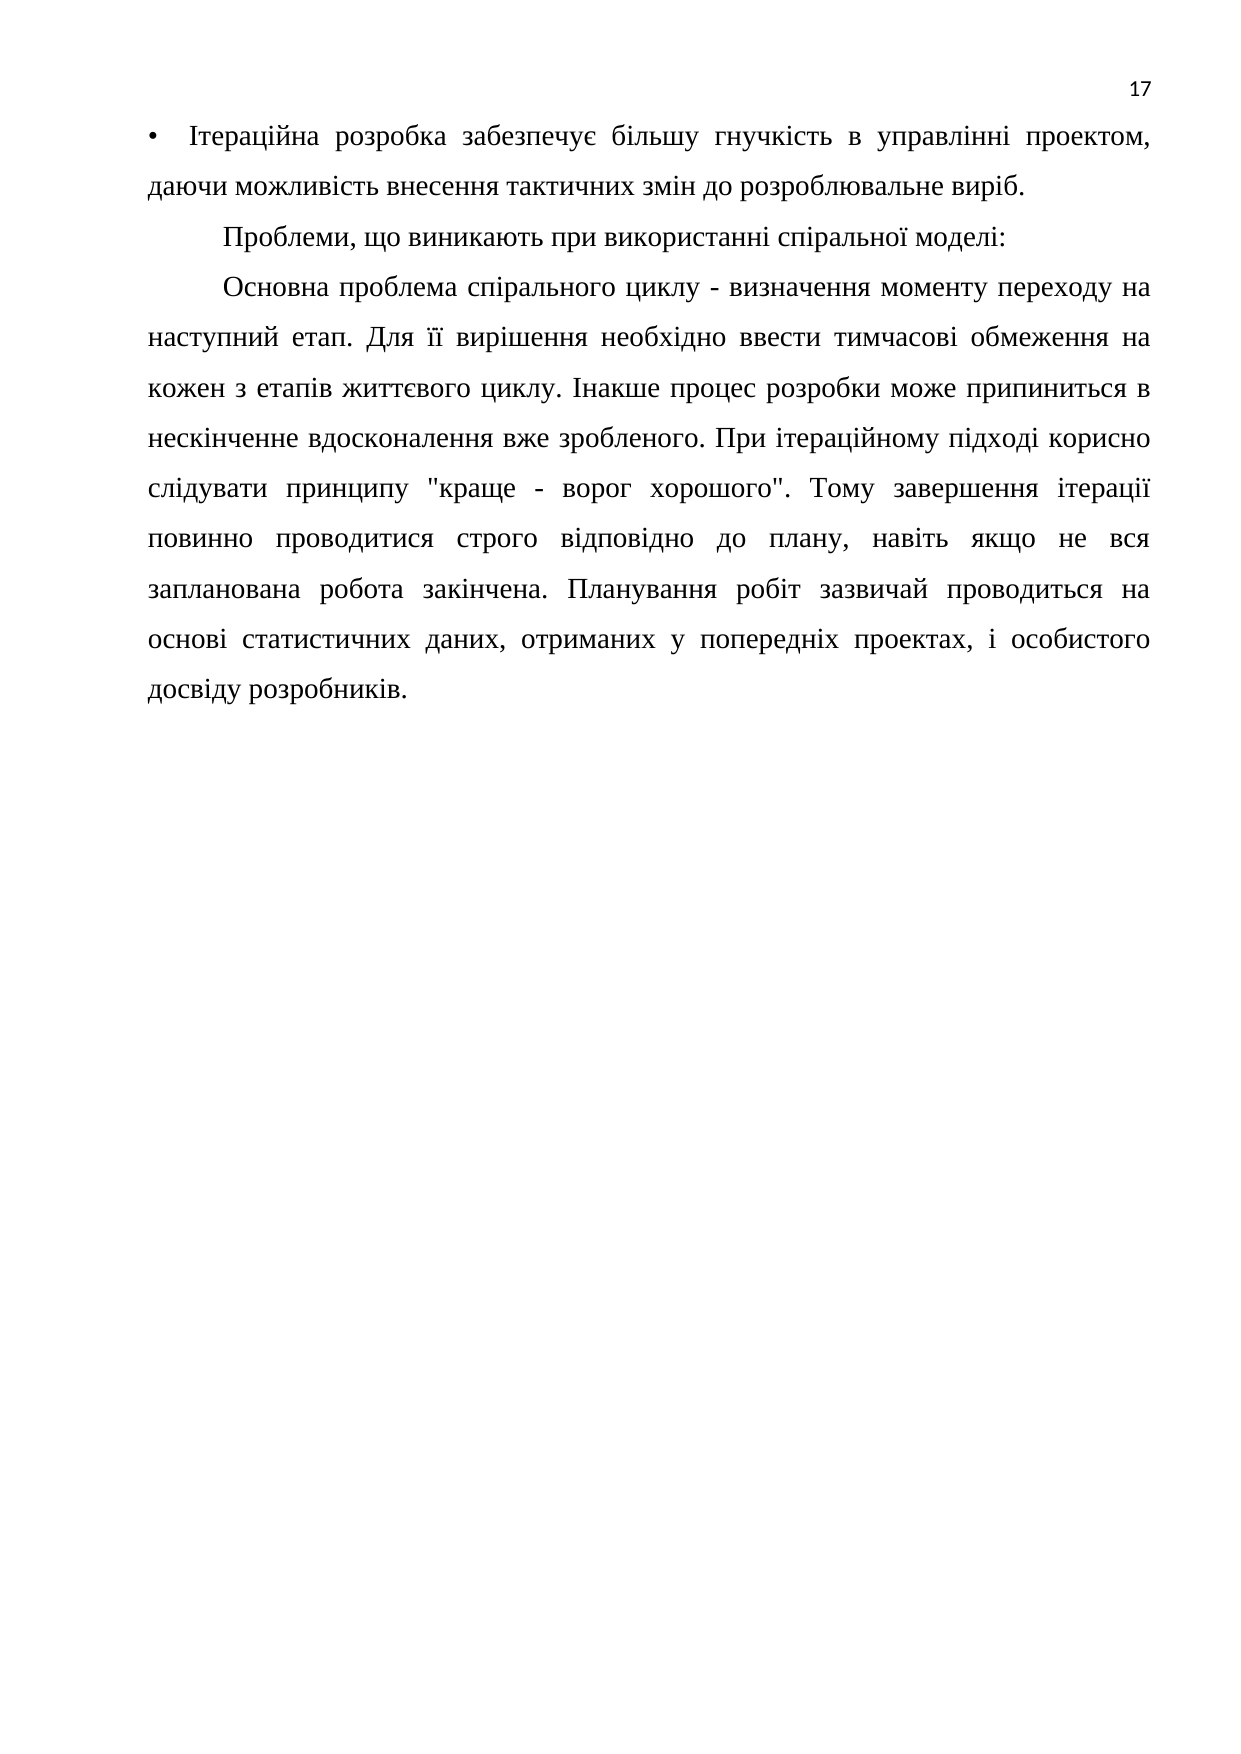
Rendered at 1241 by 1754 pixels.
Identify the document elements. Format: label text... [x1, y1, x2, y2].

text • Ітераційна розробка забезпечує більшу гнучкість в управлінні проектом, даючи можливість внесення тактичних змін до розроблювальне виріб. [148, 118, 1152, 202]
text Проблеми, що виникають при використанні спіральної моделі: [148, 219, 1152, 252]
text Основна проблема спірального циклу - визначення моменту переходу на наступний етап. Для її вирішення необхідно ввести тимчасові обмеження на кожен з етапів життєвого циклу. Інакше процес розробки може припиниться в нескінченне вдосконалення вже зробленого. При ітераційному підході корисно слідувати принципу "краще - ворог хорошого". Тому завершення ітерації повинно проводитися строго відповідно до плану, навіть якщо не вся запланована робота закінчена. Планування робіт зазвичай проводиться на основі статистичних даних, отриманих у попередніх проектах, і особистого досвіду розробників. [148, 269, 1152, 705]
